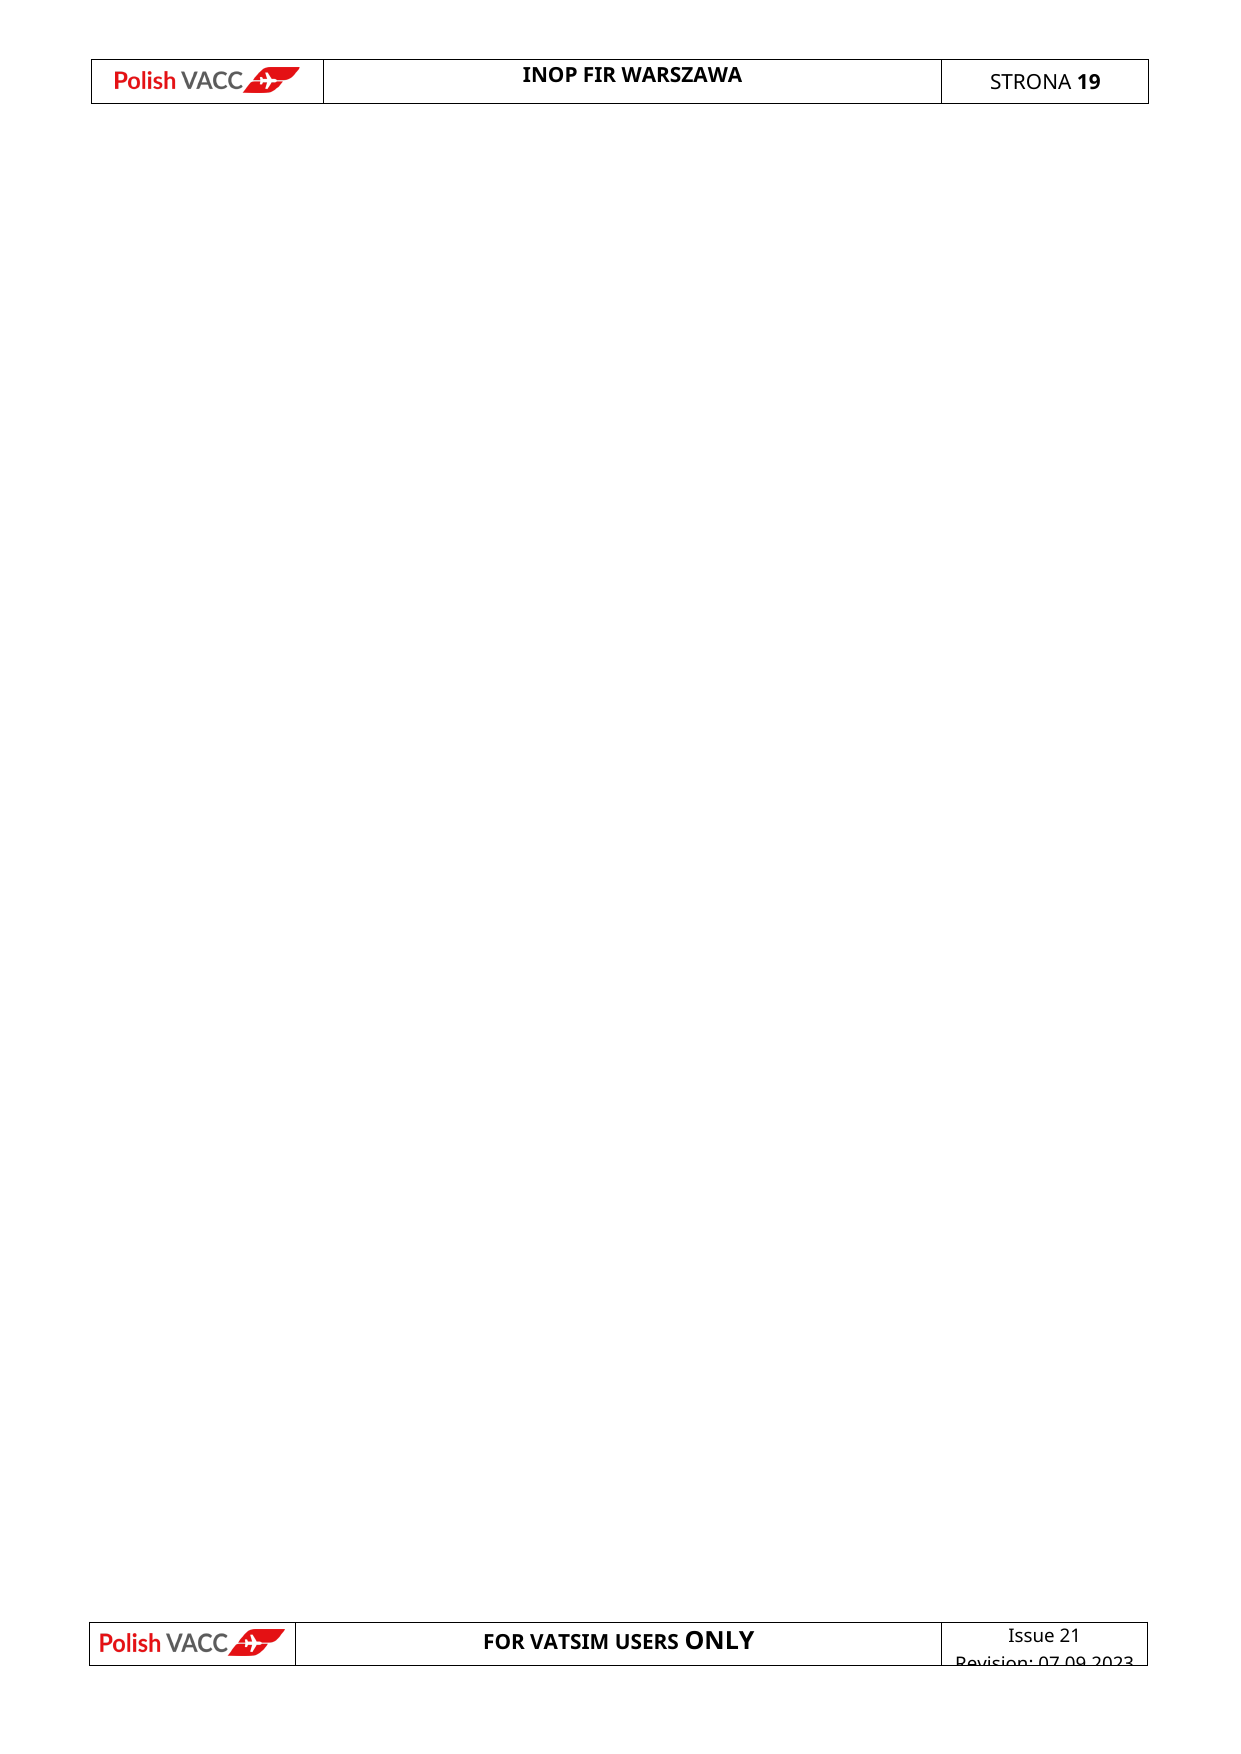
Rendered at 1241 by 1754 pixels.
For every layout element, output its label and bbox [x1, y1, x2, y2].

picture [115, 67, 300, 93]
picture [100, 1629, 285, 1656]
